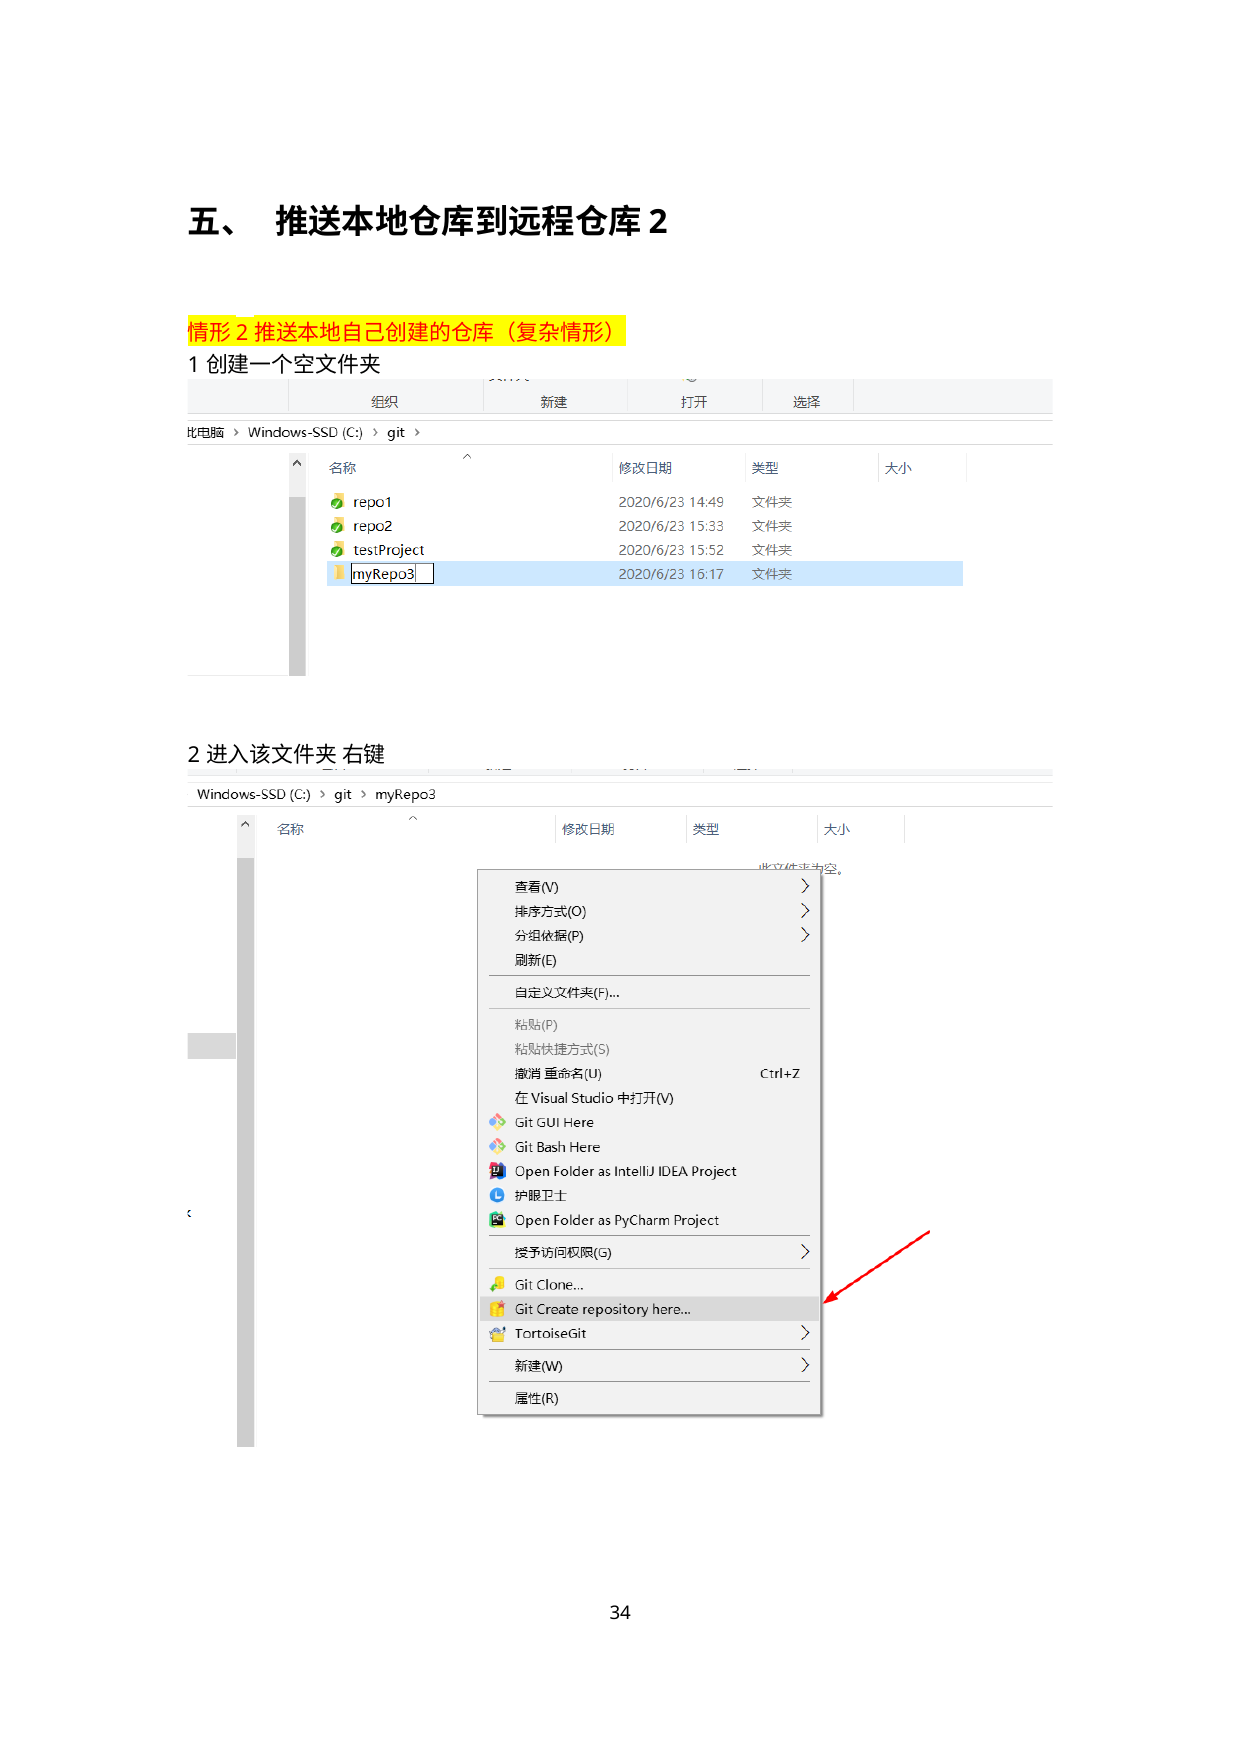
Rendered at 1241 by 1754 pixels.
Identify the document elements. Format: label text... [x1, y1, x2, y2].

picture [187, 769, 1053, 1447]
picture [187, 379, 1053, 676]
text 2 进入该文件夹 右键 [187, 737, 1053, 769]
text 情形2 推送本地自己创建的仓库（复杂情形） [187, 314, 1053, 347]
subtitle 推送本地仓库到远程仓库2 [187, 187, 1053, 252]
text 1 创建一个空文件夹 [187, 347, 1053, 379]
